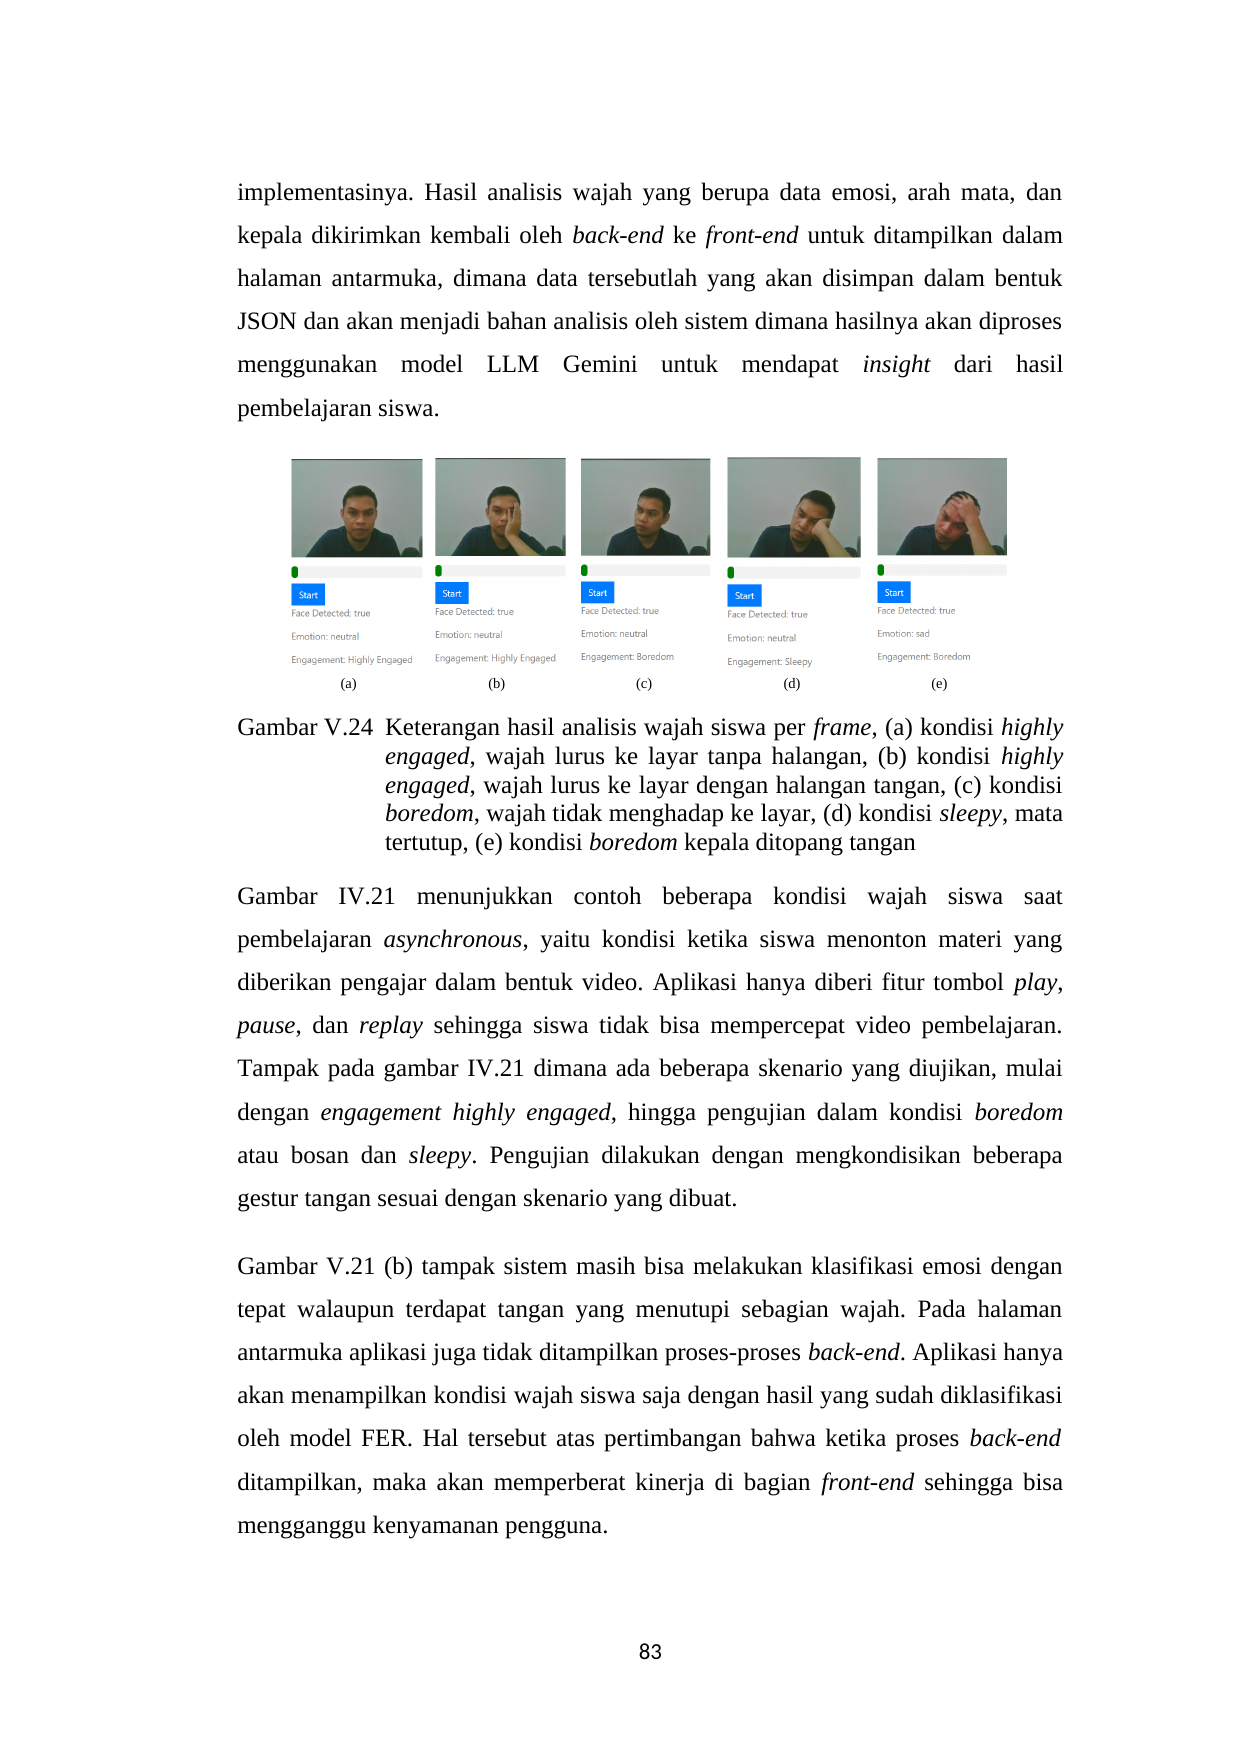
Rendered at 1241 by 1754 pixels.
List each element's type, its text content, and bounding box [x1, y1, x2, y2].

picture [283, 448, 1017, 675]
text Gambar V.21 (b) tampak sistem masih bisa melakukan klasifikasi emosi dengan tepat walaupun terdapat tangan yang menutupi sebagian wajah. Pada halaman antarmuka aplikasi juga tidak ditampilkan proses-proses back-end. Aplikasi hanya akan menampilkan kondisi wajah siswa saja dengan hasil yang sudah diklasifikasi oleh model FER. Hal tersebut atas pertimbangan bahwa ketika proses back-end ditampilkan, maka akan memperberat kinerja di bagian front-end sehingga bisa mengganggu kenyamanan pengguna. [237, 1251, 1063, 1538]
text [237, 177, 1063, 421]
text Gambar IV.21 menunjukkan contoh beberapa kondisi wajah siswa saat pembelajaran asynchronous, yaitu kondisi ketika siswa menonton materi yang diberikan pengajar dalam bentuk video. Aplikasi hanya diberi fitur tombol play, pause, dan replay sehingga siswa tidak bisa mempercepat video pembelajaran. Tampak pada gambar IV.21 dimana ada beberapa skenario yang diujikan, mulai dengan engagement highly engaged, hingga pengujian dalam kondisi boredom atau bosan dan sleepy. Pengujian dilakukan dengan mengkondisikan beberapa gestur tangan sesuai dengan skenario yang dibuat. [237, 881, 1063, 1212]
text (a) (b) (c) (d) (e) [237, 675, 1063, 691]
